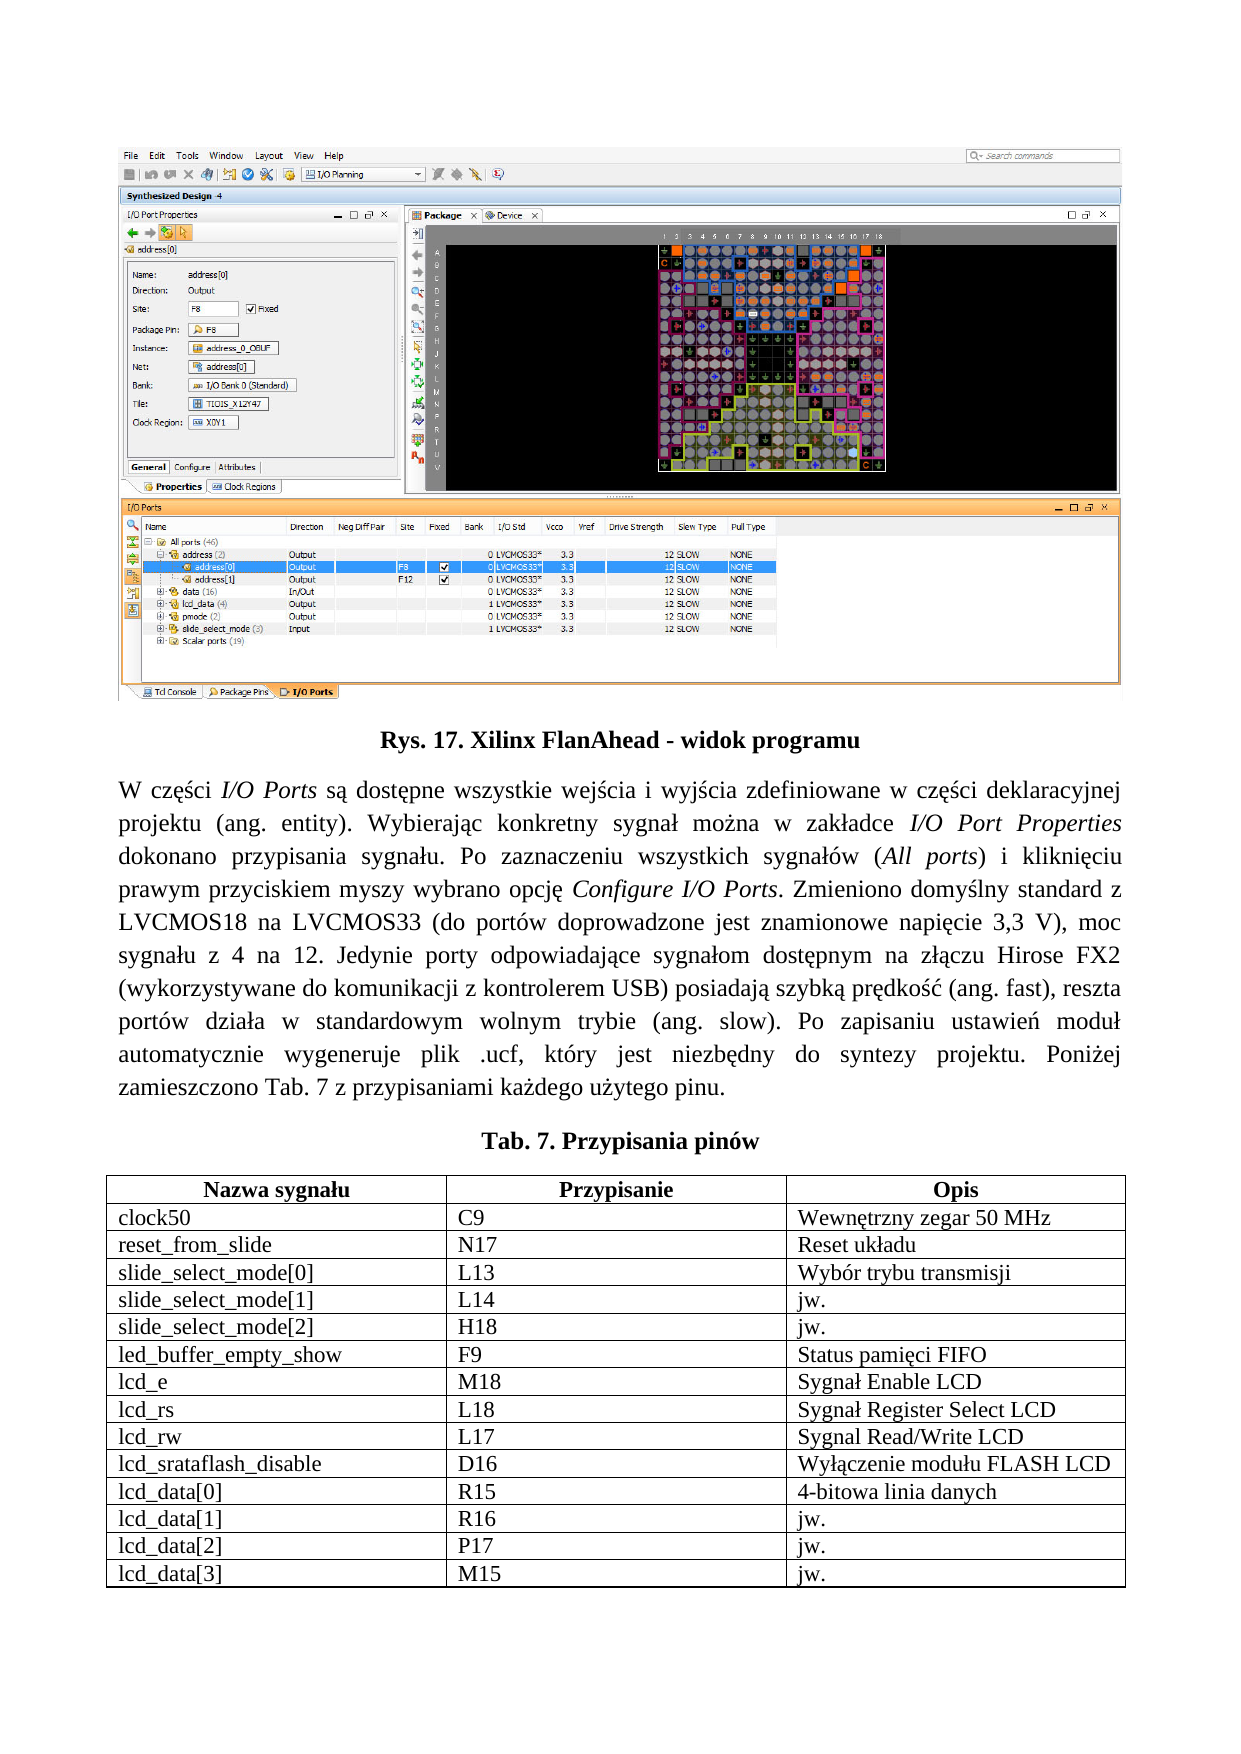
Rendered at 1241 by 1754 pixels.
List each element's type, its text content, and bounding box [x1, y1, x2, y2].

table_cell Reset układu [787, 1231, 1125, 1258]
table_cell reset_from_slide [107, 1231, 446, 1258]
table_cell jw. [787, 1560, 1125, 1586]
table_cell L18 [447, 1396, 786, 1422]
table_cell lcd_e [107, 1368, 446, 1394]
table_cell Sygnał Register Select LCD [787, 1396, 1125, 1422]
table_cell P17 [447, 1533, 786, 1559]
table_cell jw. [787, 1533, 1125, 1559]
table_cell M15 [447, 1560, 786, 1586]
table_cell Status pamięci FIFO [787, 1341, 1125, 1367]
table_header Przypisanie [447, 1176, 786, 1203]
table_cell F9 [447, 1341, 786, 1367]
table_cell Sygnal Read/Write LCD [787, 1423, 1125, 1449]
table_cell lcd_rw [107, 1423, 446, 1449]
text W części I/O Ports są dostępne wszystkie wejścia i wyjścia zdefiniowane w części deklaracyjnej projektu (ang. entity). Wybierając konkretny sygnał można w zakładce I/O Port Properties dokonano przypisania sygnału. Po zaznaczeniu wszystkich sygnałów (All ports) i kliknięciu prawym przyciskiem myszy wybrano opcję Configure I/O Ports. Zmieniono domyślny standard z LVCMOS18 na LVCMOS33 (do portów doprowadzone jest znamionowe napięcie 3,3 V), moc sygnału z 4 na 12. Jedynie porty odpowiadające sygnałom dostępnym na złączu Hirose FX2 (wykorzystywane do komunikacji z kontrolerem USB) posiadają szybką prędkość (ang. fast), reszta portów działa w standardowym wolnym trybie (ang. slow). Po zapisaniu ustawień moduł automatycznie wygeneruje plik .ucf, który jest niezbędny do syntezy projektu. Poniżej zamieszczono Tab. 7 z przypisaniami każdego użytego pinu. [118, 775, 1122, 1101]
table_cell slide_select_mode[1] [107, 1286, 446, 1312]
table_cell C9 [447, 1204, 786, 1230]
table_cell jw. [787, 1505, 1125, 1532]
table_header Nazwa sygnału [107, 1176, 446, 1203]
table_cell lcd_data[2] [107, 1533, 446, 1559]
table_cell lcd_data[0] [107, 1478, 446, 1504]
table_cell lcd_srataflash_disable [107, 1450, 446, 1477]
table_cell led_buffer_empty_show [107, 1341, 446, 1367]
table_cell jw. [787, 1286, 1125, 1312]
table_cell Wewnętrzny zegar 50 MHz [787, 1204, 1125, 1230]
table_cell Sygnał Enable LCD [787, 1368, 1125, 1394]
table_cell slide_select_mode[2] [107, 1314, 446, 1340]
table_cell 4-bitowa linia danych [787, 1478, 1125, 1504]
table_cell L14 [447, 1286, 786, 1312]
table_cell N17 [447, 1231, 786, 1258]
table_cell slide_select_mode[0] [107, 1259, 446, 1285]
text Rys. 17. Xilinx FlanAhead - widok programu [118, 725, 1122, 754]
table_cell Wybór trybu transmisji [787, 1259, 1125, 1285]
table_cell lcd_data[3] [107, 1560, 446, 1586]
table_cell R15 [447, 1478, 786, 1504]
table_cell H18 [447, 1314, 786, 1340]
table_cell jw. [787, 1314, 1125, 1340]
table_cell D16 [447, 1450, 786, 1477]
table_cell Wyłączenie modułu FLASH LCD [787, 1450, 1125, 1477]
table_cell clock50 [107, 1204, 446, 1230]
table_cell R16 [447, 1505, 786, 1532]
table_cell L13 [447, 1259, 786, 1285]
table_header Opis [787, 1176, 1125, 1203]
table_cell M18 [447, 1368, 786, 1394]
table_cell lcd_data[1] [107, 1505, 446, 1532]
table_cell L17 [447, 1423, 786, 1449]
table_cell lcd_rs [107, 1396, 446, 1422]
picture [118, 147, 1123, 701]
